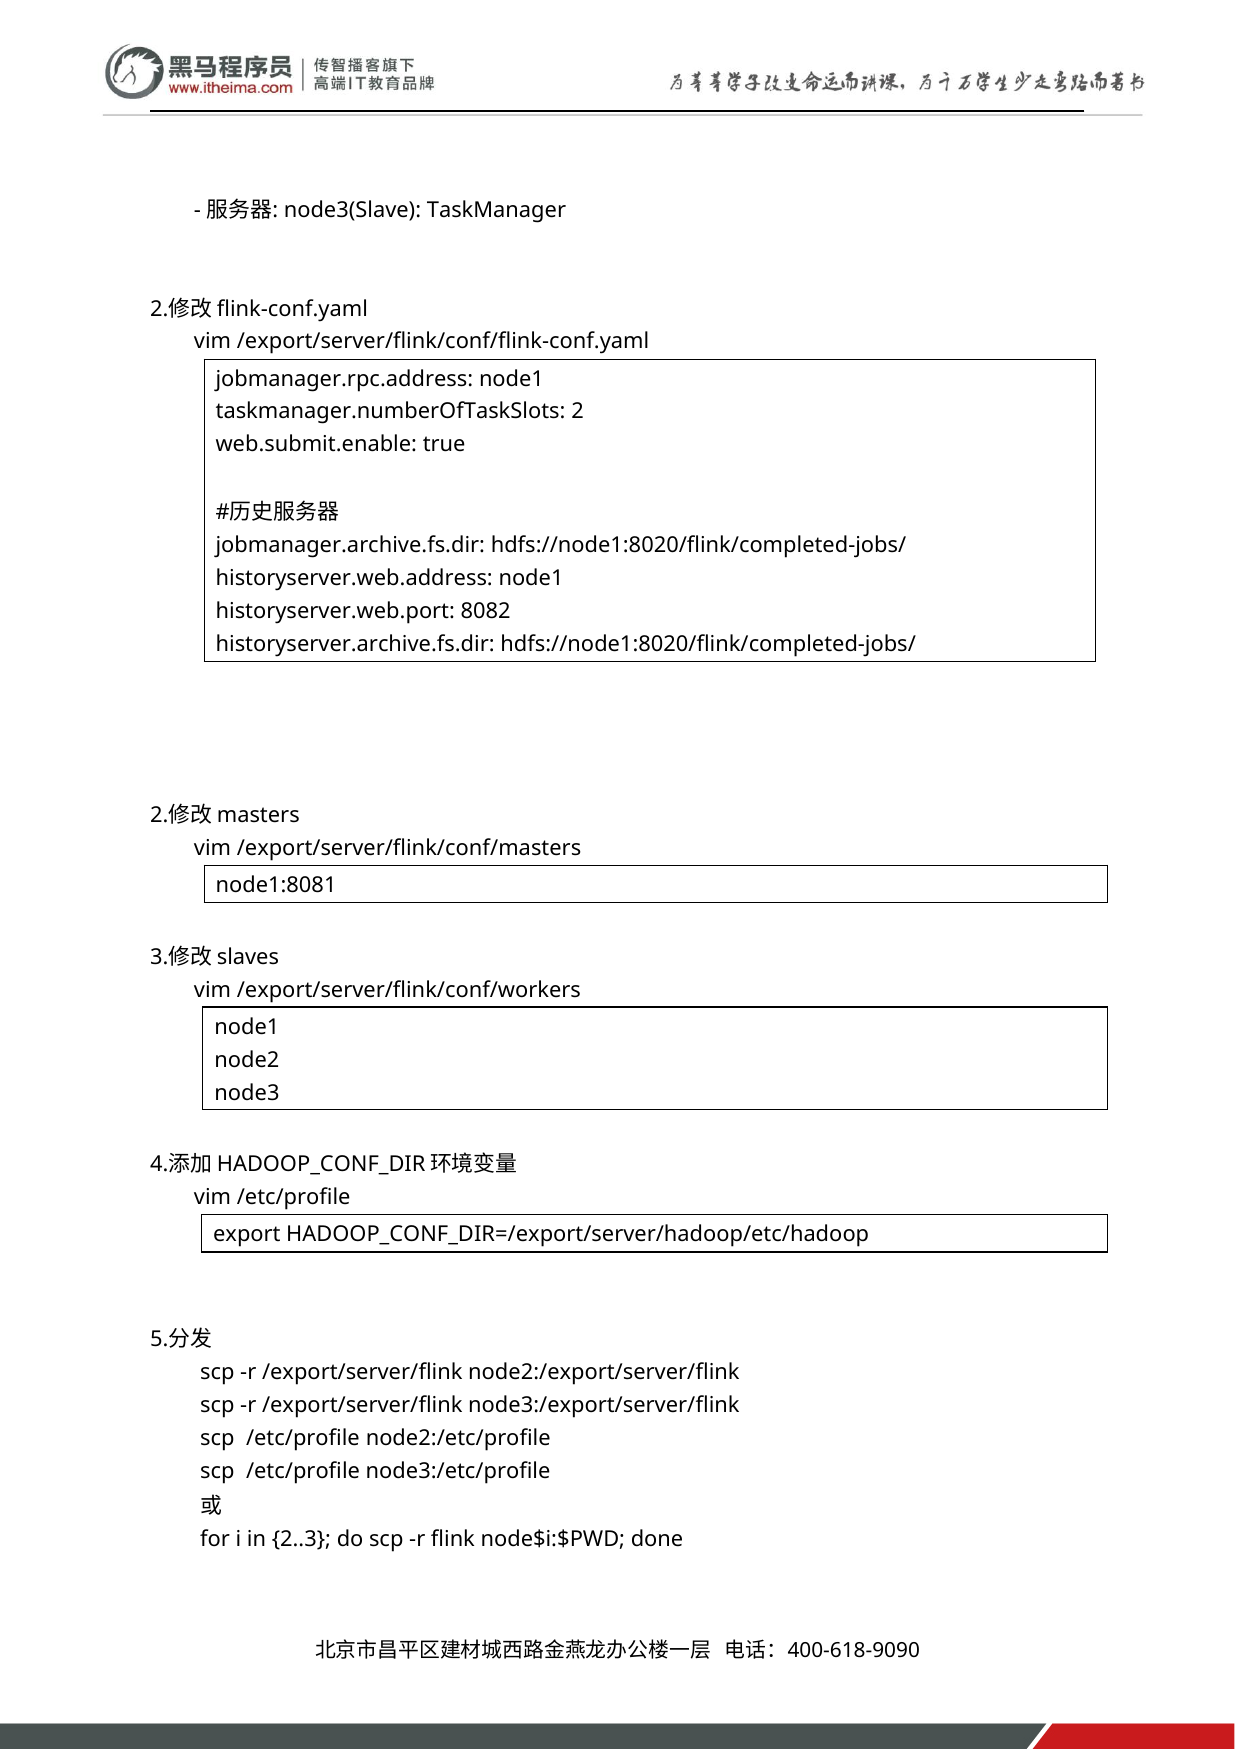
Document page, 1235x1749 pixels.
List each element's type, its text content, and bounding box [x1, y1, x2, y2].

picture [0, 0, 1235, 123]
list scp -r /export/server/flink node3:/export/server/flink [150, 1389, 1084, 1419]
table_header node1:8081 [205, 866, 1107, 902]
picture [0, 1664, 1235, 1749]
list scp /etc/profile node2:/etc/profile [150, 1422, 1084, 1452]
list scp /etc/profile node3:/etc/profile [150, 1455, 1084, 1485]
text vim /export/server/flink/conf/flink-conf.yaml [150, 326, 1084, 355]
text 2.修改masters [150, 797, 1084, 828]
text vim /export/server/flink/conf/workers [150, 973, 1084, 1003]
table_header node1 node2 node3 [203, 1008, 1107, 1109]
text 2.修改flink-conf.yaml [150, 291, 1084, 322]
text vim /etc/profile [150, 1181, 1084, 1211]
text 4.添加HADOOP_CONF_DIR环境变量 [150, 1146, 1084, 1178]
list 5.分发 [150, 1321, 1084, 1353]
text vim /export/server/flink/conf/masters [150, 832, 1084, 861]
table_header jobmanager.rpc.address: node1 taskmanager.numberOfTaskSlots: 2 web.submit.enable: true #历史服务器 jobmanager.archive.fs.dir: hdfs://node1:8020/flink/completed-jobs/ historyserver.web.address: node1 historyserver.web.port: 8082 historyserver.archive.fs.dir: hdfs://node1:8020/flink/completed-jobs/ [205, 360, 1095, 661]
list 或 [150, 1488, 1084, 1520]
table_header export HADOOP_CONF_DIR=/export/server/hadoop/etc/hadoop [202, 1215, 1107, 1251]
text 3.修改slaves [150, 939, 1084, 970]
text - 服务器: node3(Slave): TaskManager [150, 192, 1084, 223]
list for i in {2..3}; do scp -r flink node$i:$PWD; done [150, 1523, 1084, 1553]
list scp -r /export/server/flink node2:/export/server/flink [150, 1356, 1084, 1386]
